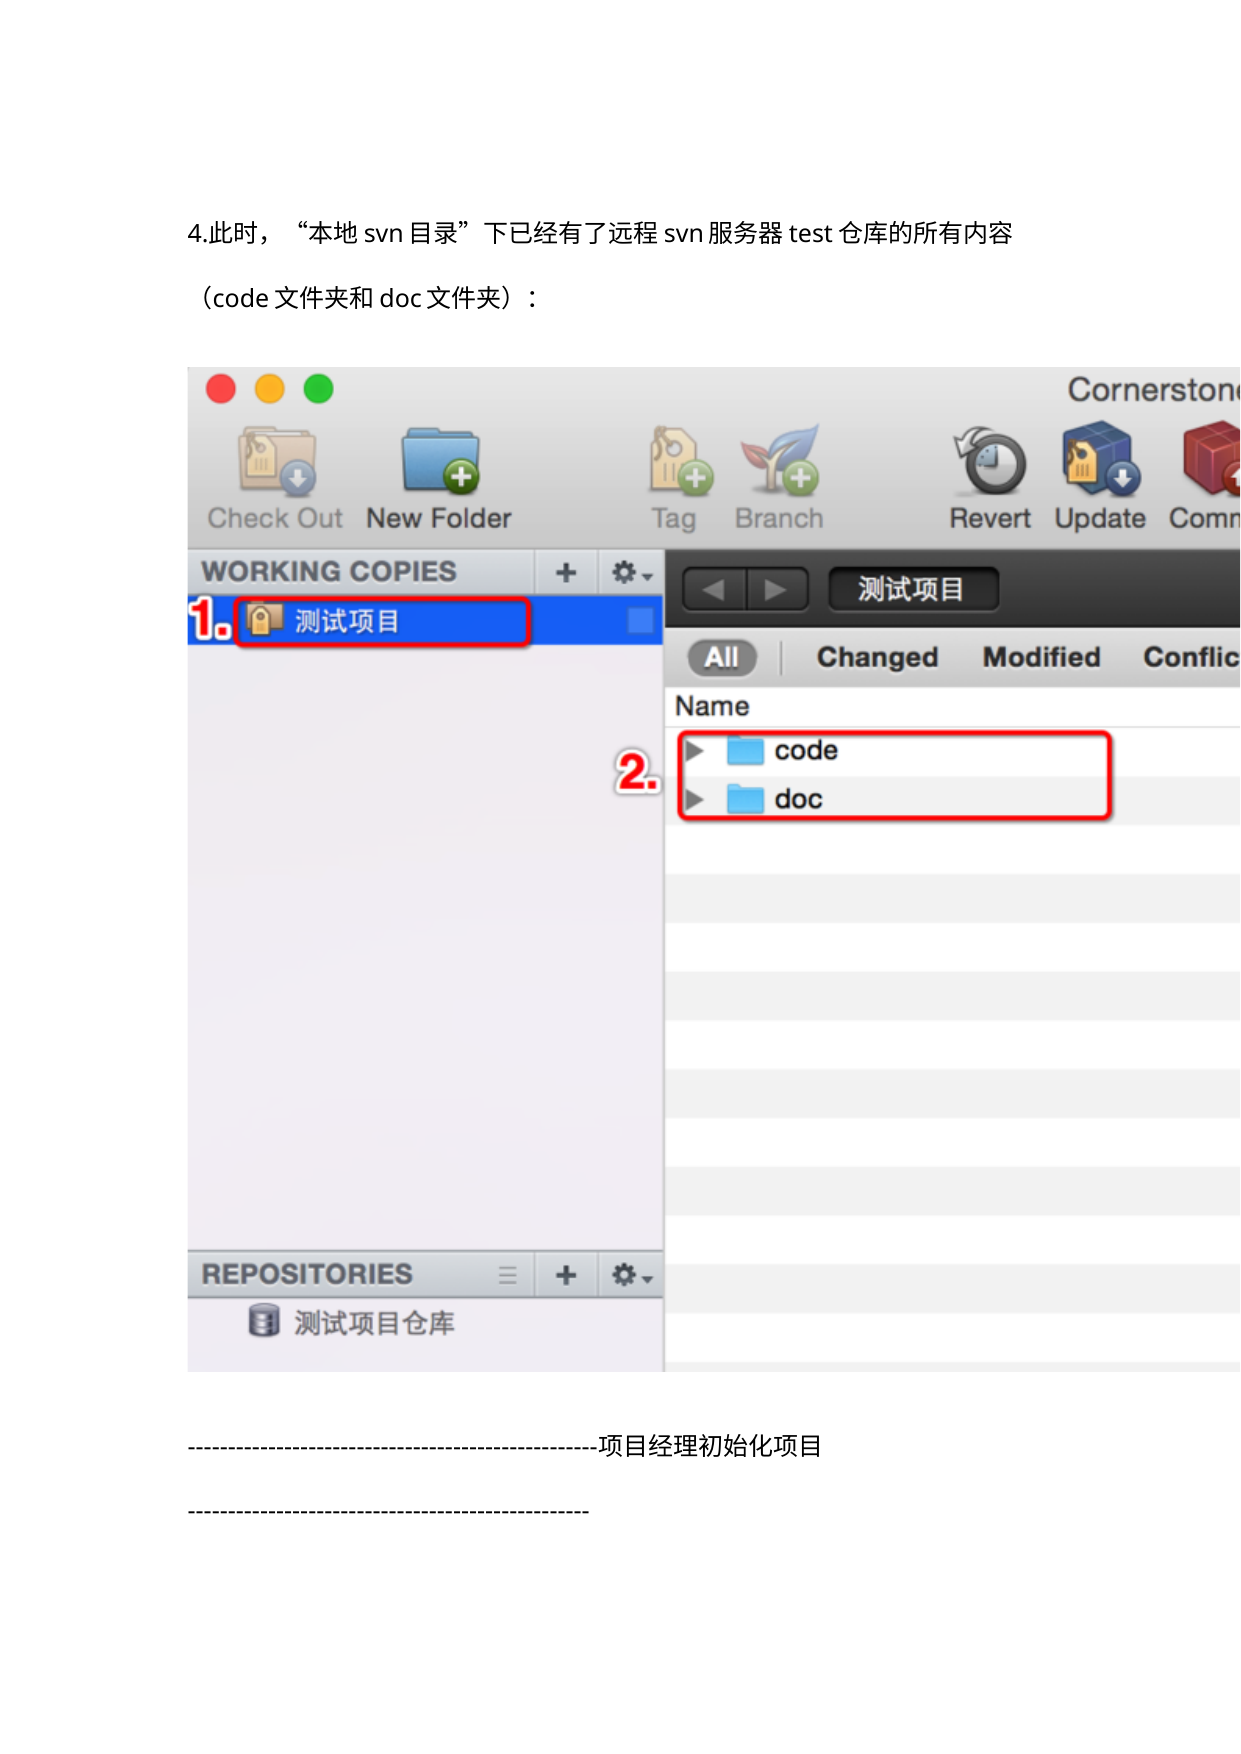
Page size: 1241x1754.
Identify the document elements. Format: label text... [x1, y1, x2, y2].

text 4.此时，“本地svn目录”下已经有了远程svn服务器test仓库的所有内容（code文件夹和doc文件夹）： [187, 199, 1053, 329]
text ---------------------------------------------------项目经理初始化项目 -------------------------------------------------- [187, 1412, 1053, 1542]
picture [187, 367, 1241, 1372]
